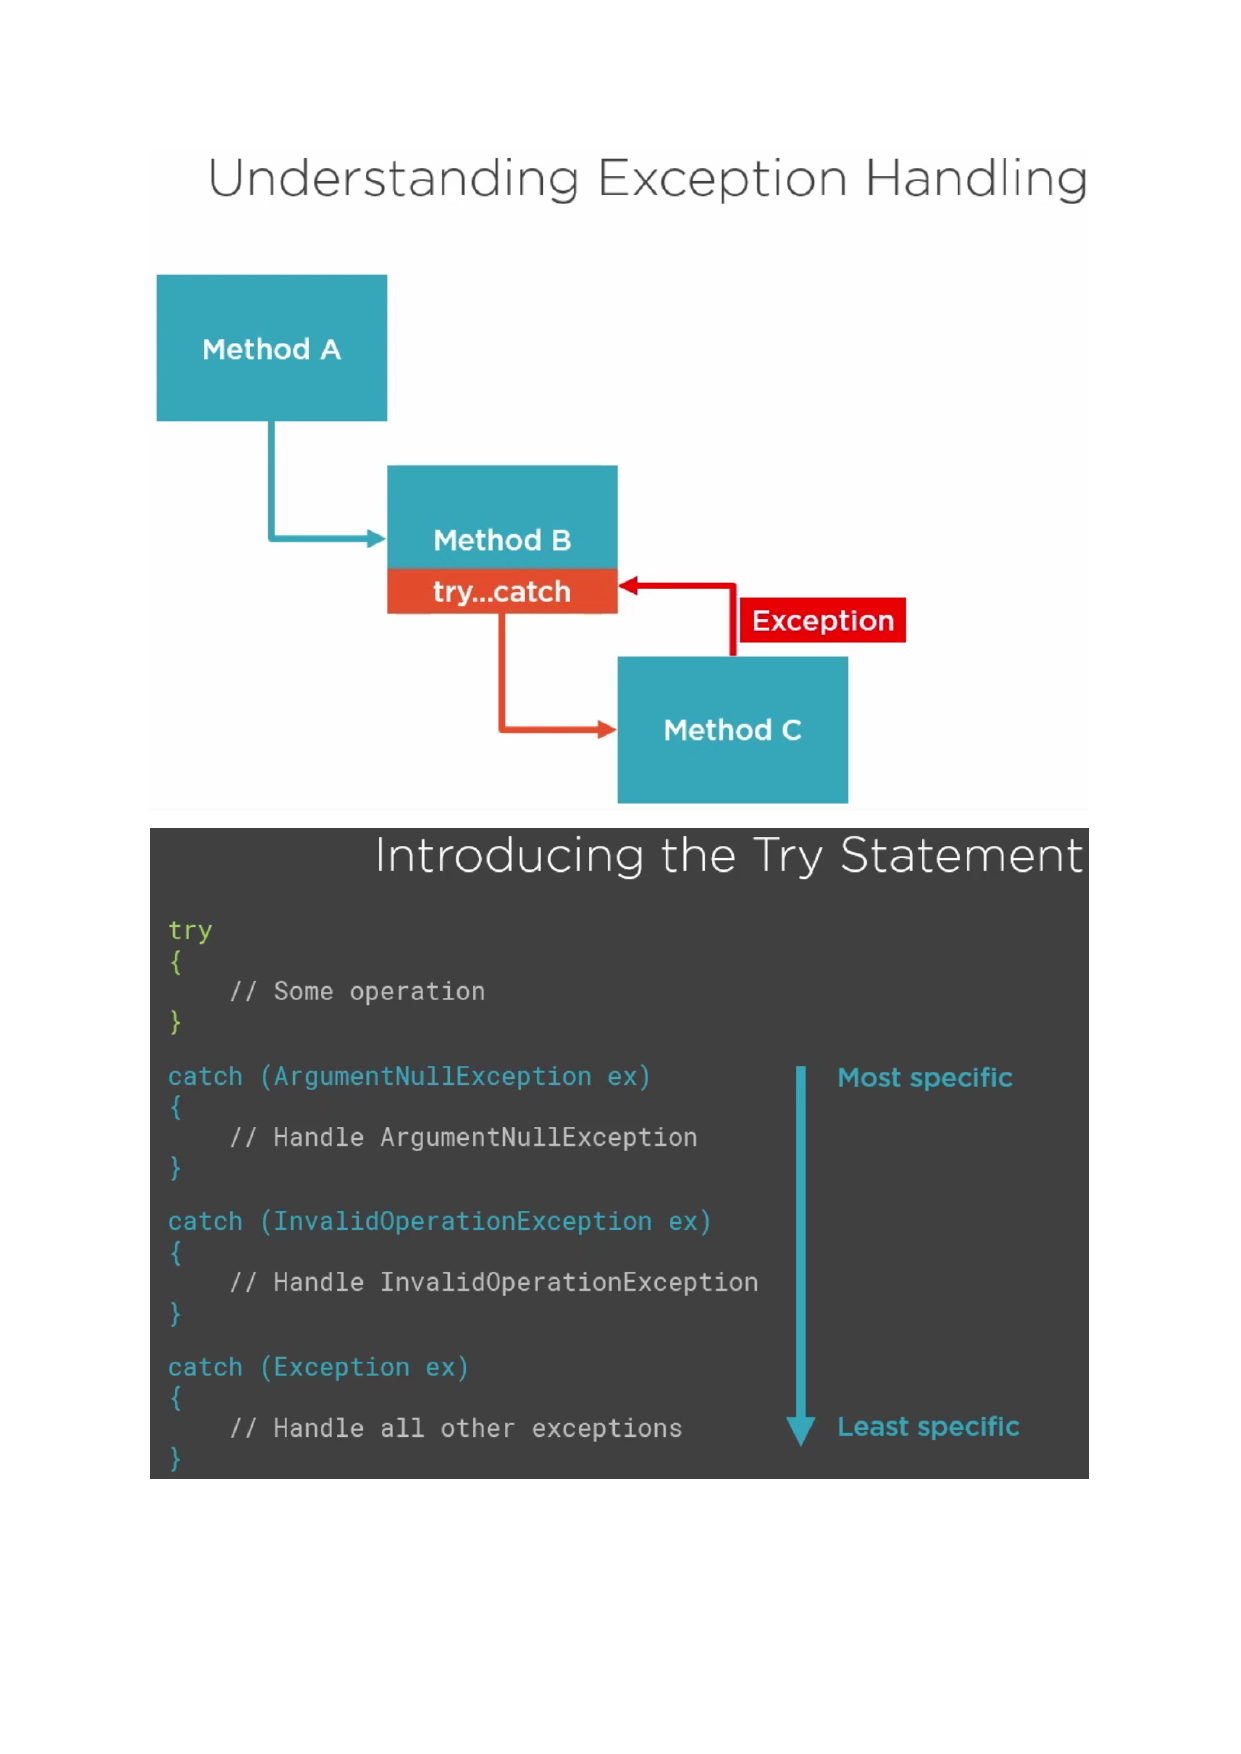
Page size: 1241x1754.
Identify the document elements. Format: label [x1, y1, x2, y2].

picture [150, 150, 1089, 810]
picture [150, 828, 1089, 1479]
